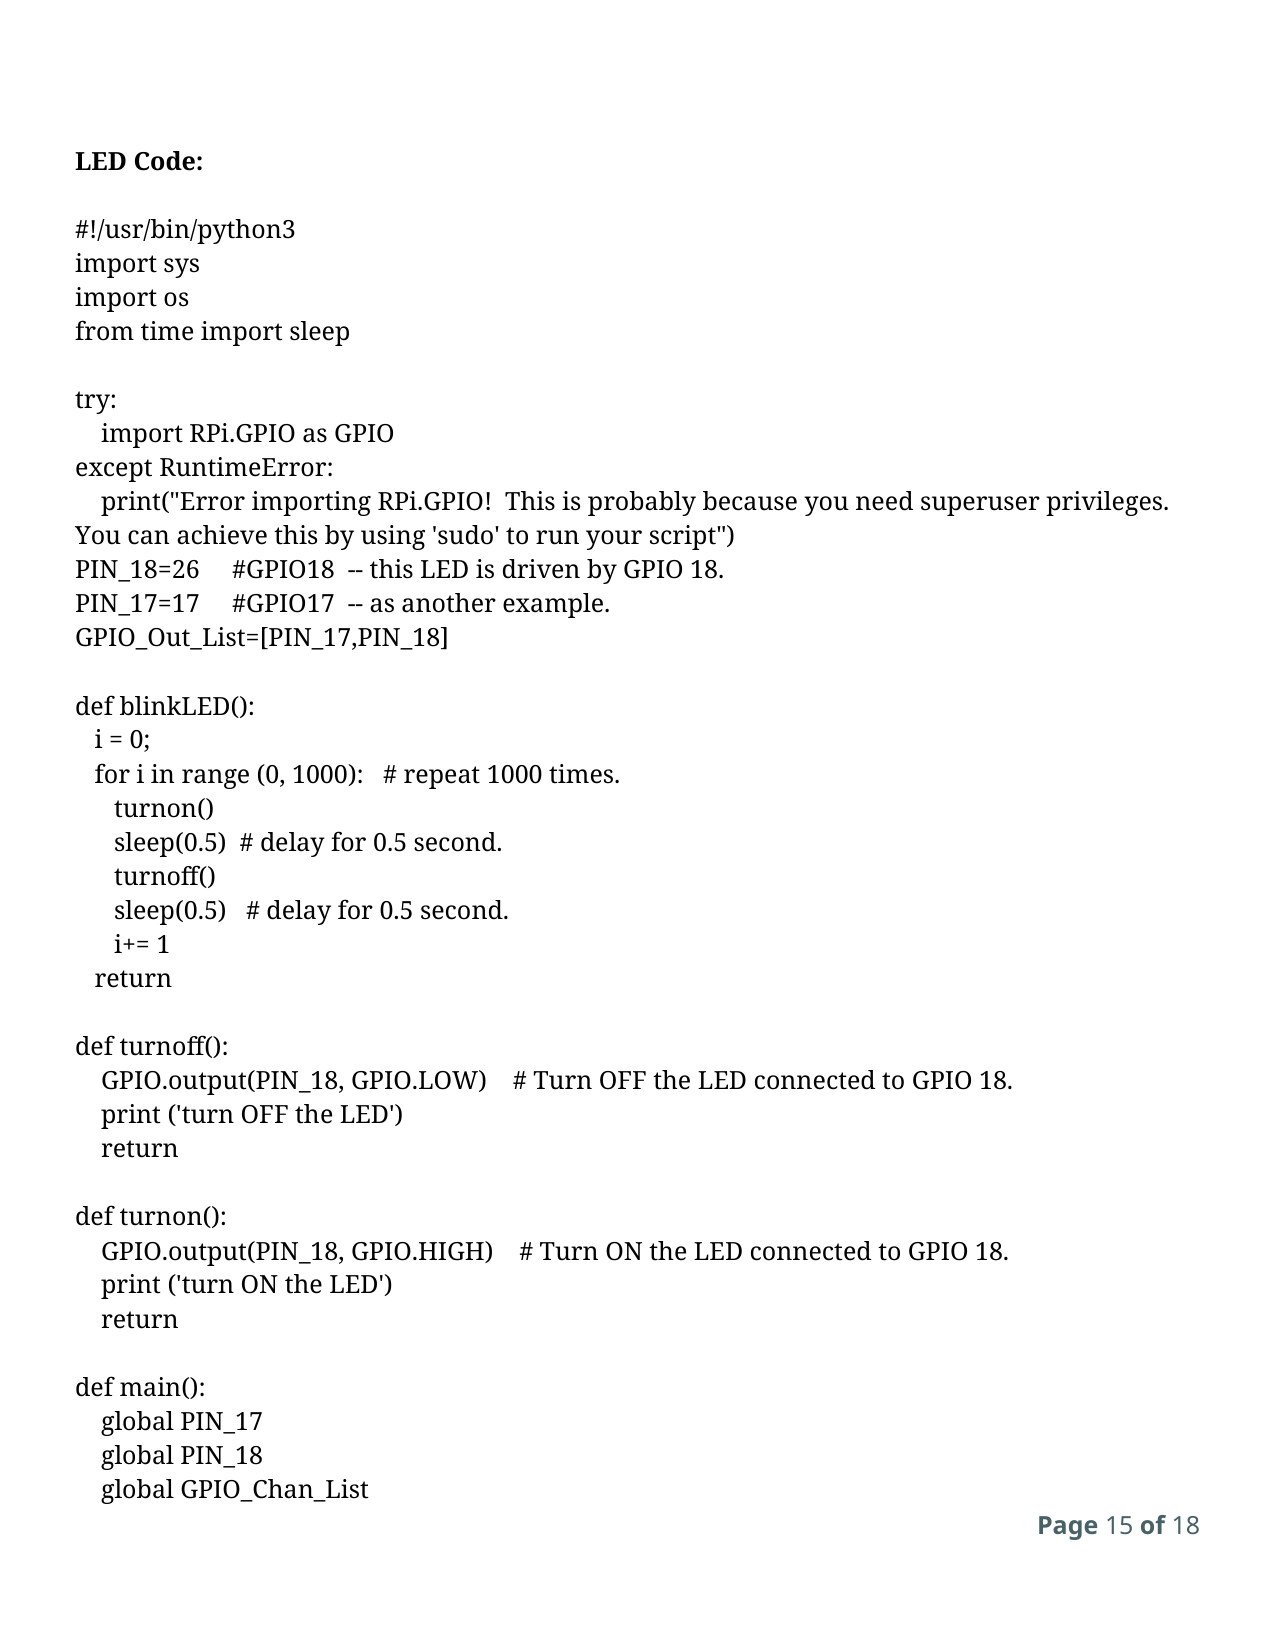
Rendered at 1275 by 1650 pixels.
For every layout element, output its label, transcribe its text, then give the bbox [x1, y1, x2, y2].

text sleep(0.5) # delay for 0.5 second. [75, 892, 1200, 927]
text turnon() [75, 790, 1200, 824]
text import RPi.GPIO as GPIO [75, 416, 1200, 450]
text for i in range (0, 1000): # repeat 1000 times. [75, 756, 1200, 790]
text try: [75, 382, 1200, 416]
text def blinkLED(): [75, 688, 1200, 722]
text print ('turn ON the LED') [75, 1267, 1200, 1301]
text PIN_18=26 #GPIO18 -- this LED is driven by GPIO 18. [75, 552, 1200, 586]
text def main(): [75, 1369, 1200, 1403]
text global PIN_18 [75, 1437, 1200, 1472]
text print ('turn OFF the LED') [75, 1097, 1200, 1131]
text def turnon(): [75, 1199, 1200, 1233]
text global GPIO_Chan_List [75, 1472, 1200, 1506]
text i+= 1 [75, 927, 1200, 961]
text except RuntimeError: [75, 450, 1200, 484]
text sleep(0.5) # delay for 0.5 second. [75, 824, 1200, 858]
text return [75, 1131, 1200, 1165]
text import os [75, 279, 1200, 313]
text return [75, 961, 1200, 995]
text def turnoff(): [75, 1029, 1200, 1063]
text turnoff() [75, 858, 1200, 892]
text #!/usr/bin/python3 [75, 211, 1200, 245]
text return [75, 1301, 1200, 1335]
text global PIN_17 [75, 1403, 1200, 1437]
text PIN_17=17 #GPIO17 -- as another example. [75, 586, 1200, 620]
text import sys [75, 245, 1200, 279]
text LED Code: [75, 143, 1200, 177]
text i = 0; [75, 722, 1200, 756]
text print("Error importing RPi.GPIO! This is probably because you need superuser privileges. You can achieve this by using 'sudo' to run your script") [75, 484, 1200, 552]
text GPIO.output(PIN_18, GPIO.HIGH) # Turn ON the LED connected to GPIO 18. [75, 1233, 1200, 1267]
text GPIO_Out_List=[PIN_17,PIN_18] [75, 620, 1200, 654]
text GPIO.output(PIN_18, GPIO.LOW) # Turn OFF the LED connected to GPIO 18. [75, 1063, 1200, 1097]
text from time import sleep [75, 313, 1200, 347]
